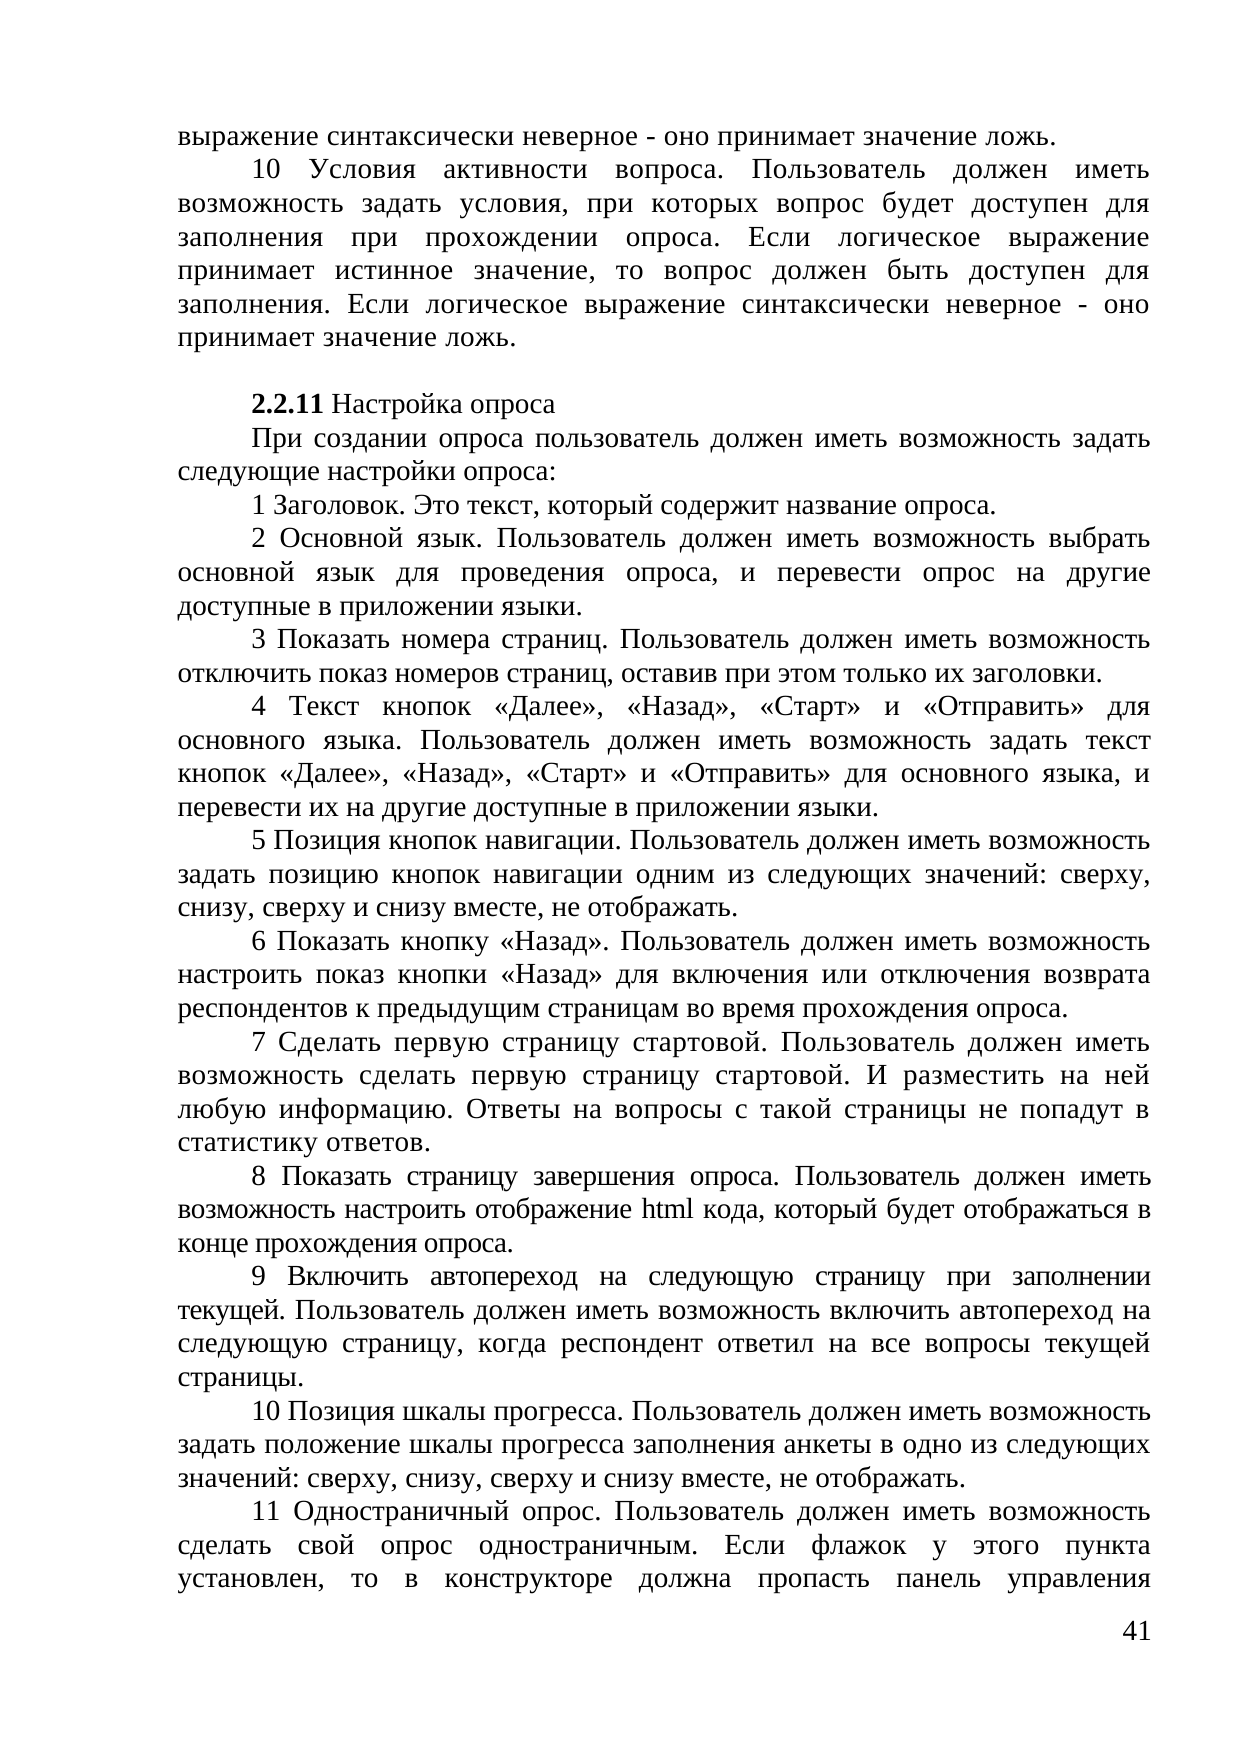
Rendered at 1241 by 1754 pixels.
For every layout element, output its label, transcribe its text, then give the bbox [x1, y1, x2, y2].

text 10 Условия активности вопроса. Пользователь должен иметь возможность задать условия, при которых вопрос будет доступен для заполнения при прохождении опроса. Если логическое выражение принимает истинное значение, то вопрос должен быть доступен для заполнения. Если логическое выражение синтаксически неверное - оно принимает значение ложь. [177, 152, 1152, 353]
text 6 Показать кнопку «Назад». Пользователь должен иметь возможность настроить показ кнопки «Назад» для включения или отключения возврата респондентов к предыдущим страницам во время прохождения опроса. [177, 923, 1152, 1024]
text 2.2.11 Настройка опроса [177, 386, 1152, 420]
text 7 Сделать первую страницу стартовой. Пользователь должен иметь возможность сделать первую страницу стартовой. И разместить на ней любую информацию. Ответы на вопросы с такой страницы не попадут в статистику ответов. [177, 1024, 1152, 1158]
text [177, 1493, 1152, 1594]
text 2 Основной язык. Пользователь должен иметь возможность выбрать основной язык для проведения опроса, и перевести опрос на другие доступные в приложении языки. [177, 521, 1152, 621]
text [177, 118, 1152, 152]
text 10 Позиция шкалы прогресса. Пользователь должен иметь возможность задать положение шкалы прогресса заполнения анкеты в одно из следующих значений: сверху, снизу, сверху и снизу вместе, не отображать. [177, 1393, 1152, 1493]
text 9 Включить автопереход на следующую страницу при заполнении текущей. Пользователь должен иметь возможность включить автопереход на следующую страницу, когда респондент ответил на все вопросы текущей страницы. [177, 1258, 1152, 1393]
text При создании опроса пользователь должен иметь возможность задать следующие настройки опроса: [177, 420, 1152, 487]
text 3 Показать номера страниц. Пользователь должен иметь возможность отключить показ номеров страниц, оставив при этом только их заголовки. [177, 621, 1152, 688]
text 8 Показать страницу завершения опроса. Пользователь должен иметь возможность настроить отображение html кода, который будет отображаться в конце прохождения опроса. [177, 1158, 1152, 1258]
text 5 Позиция кнопок навигации. Пользователь должен иметь возможность задать позицию кнопок навигации одним из следующих значений: сверху, снизу, сверху и снизу вместе, не отображать. [177, 822, 1152, 923]
text 4 Текст кнопок «Далее», «Назад», «Старт» и «Отправить» для основного языка. Пользователь должен иметь возможность задать текст кнопок «Далее», «Назад», «Старт» и «Отправить» для основного языка, и перевести их на другие доступные в приложении языки. [177, 688, 1152, 822]
text 1 Заголовок. Это текст, который содержит название опроса. [177, 487, 1152, 521]
